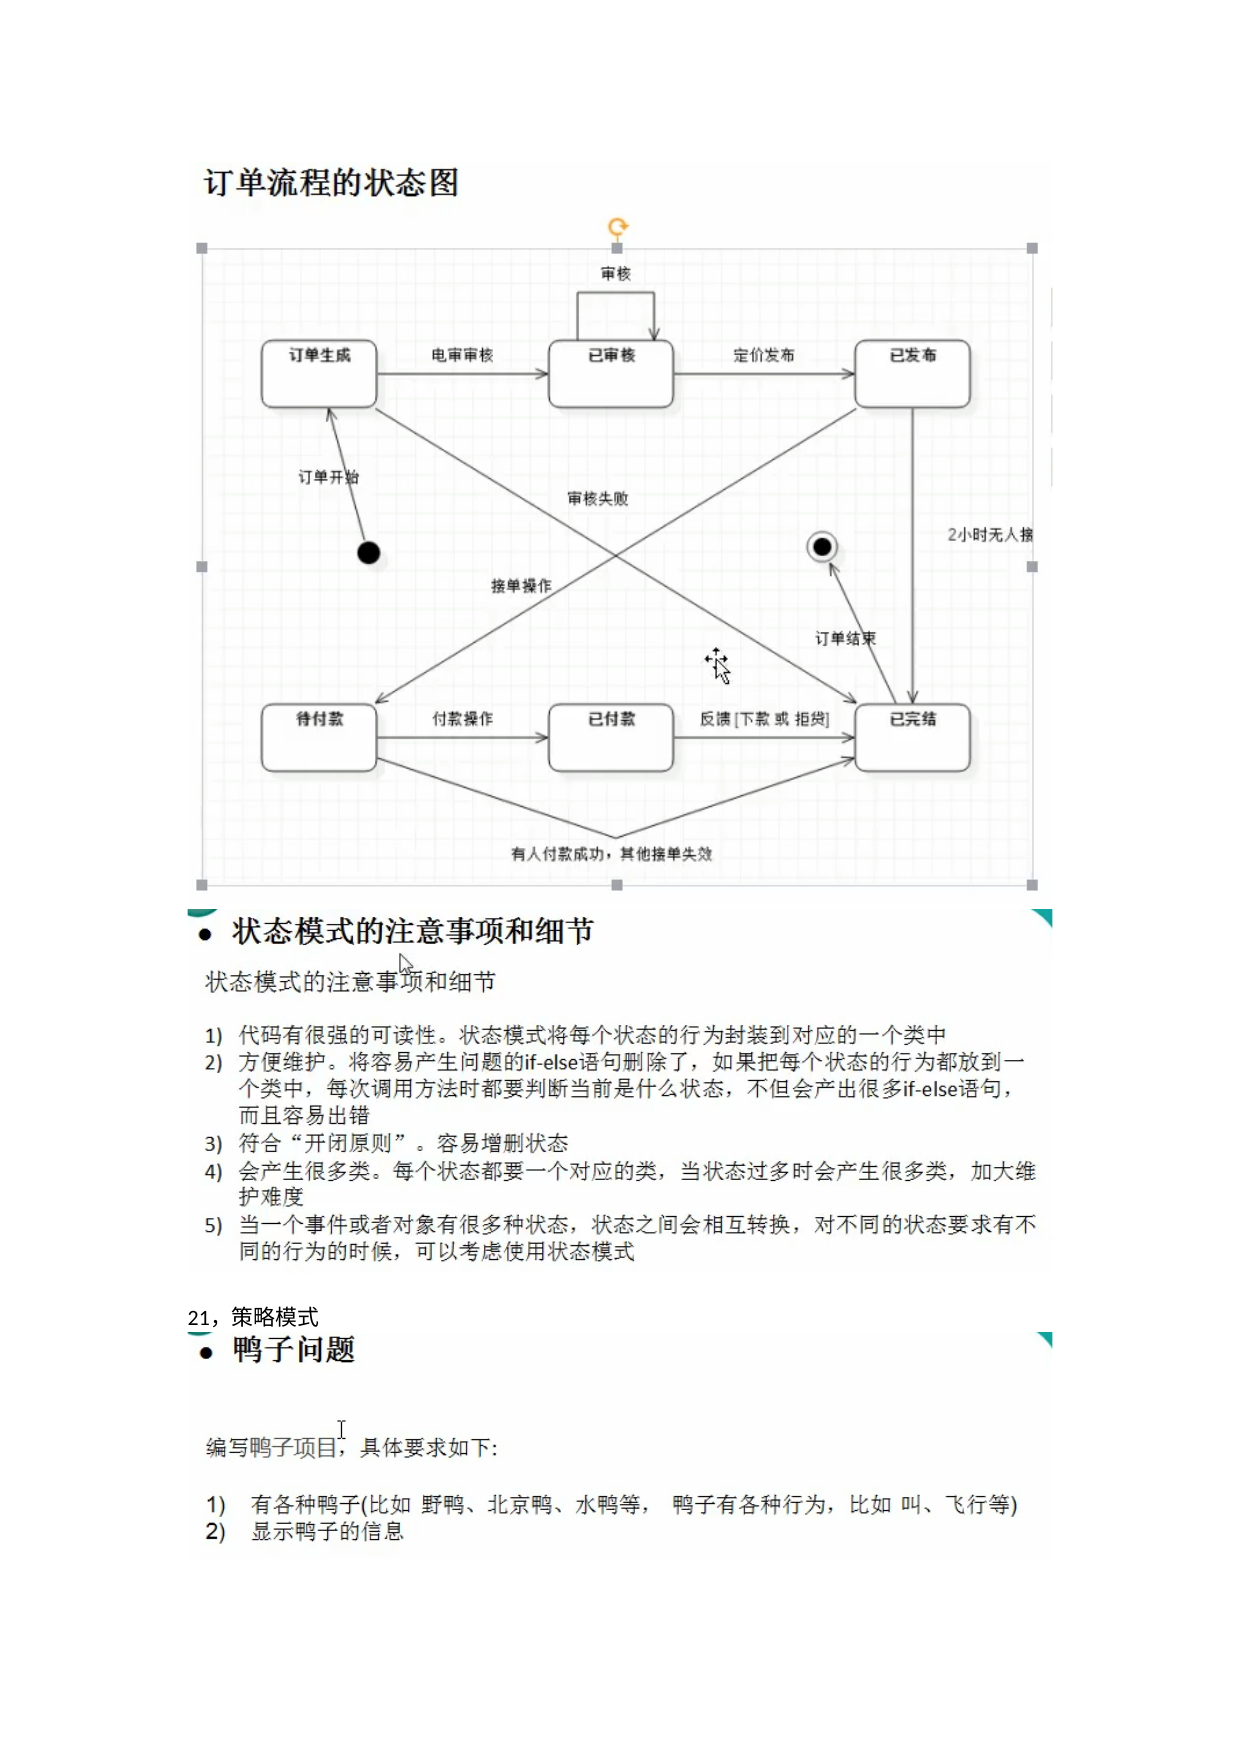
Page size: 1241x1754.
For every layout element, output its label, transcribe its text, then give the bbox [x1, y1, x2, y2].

picture [187, 1332, 1053, 1560]
picture [187, 162, 1053, 903]
picture [187, 909, 1053, 1273]
list 策略模式 [187, 1299, 1053, 1332]
